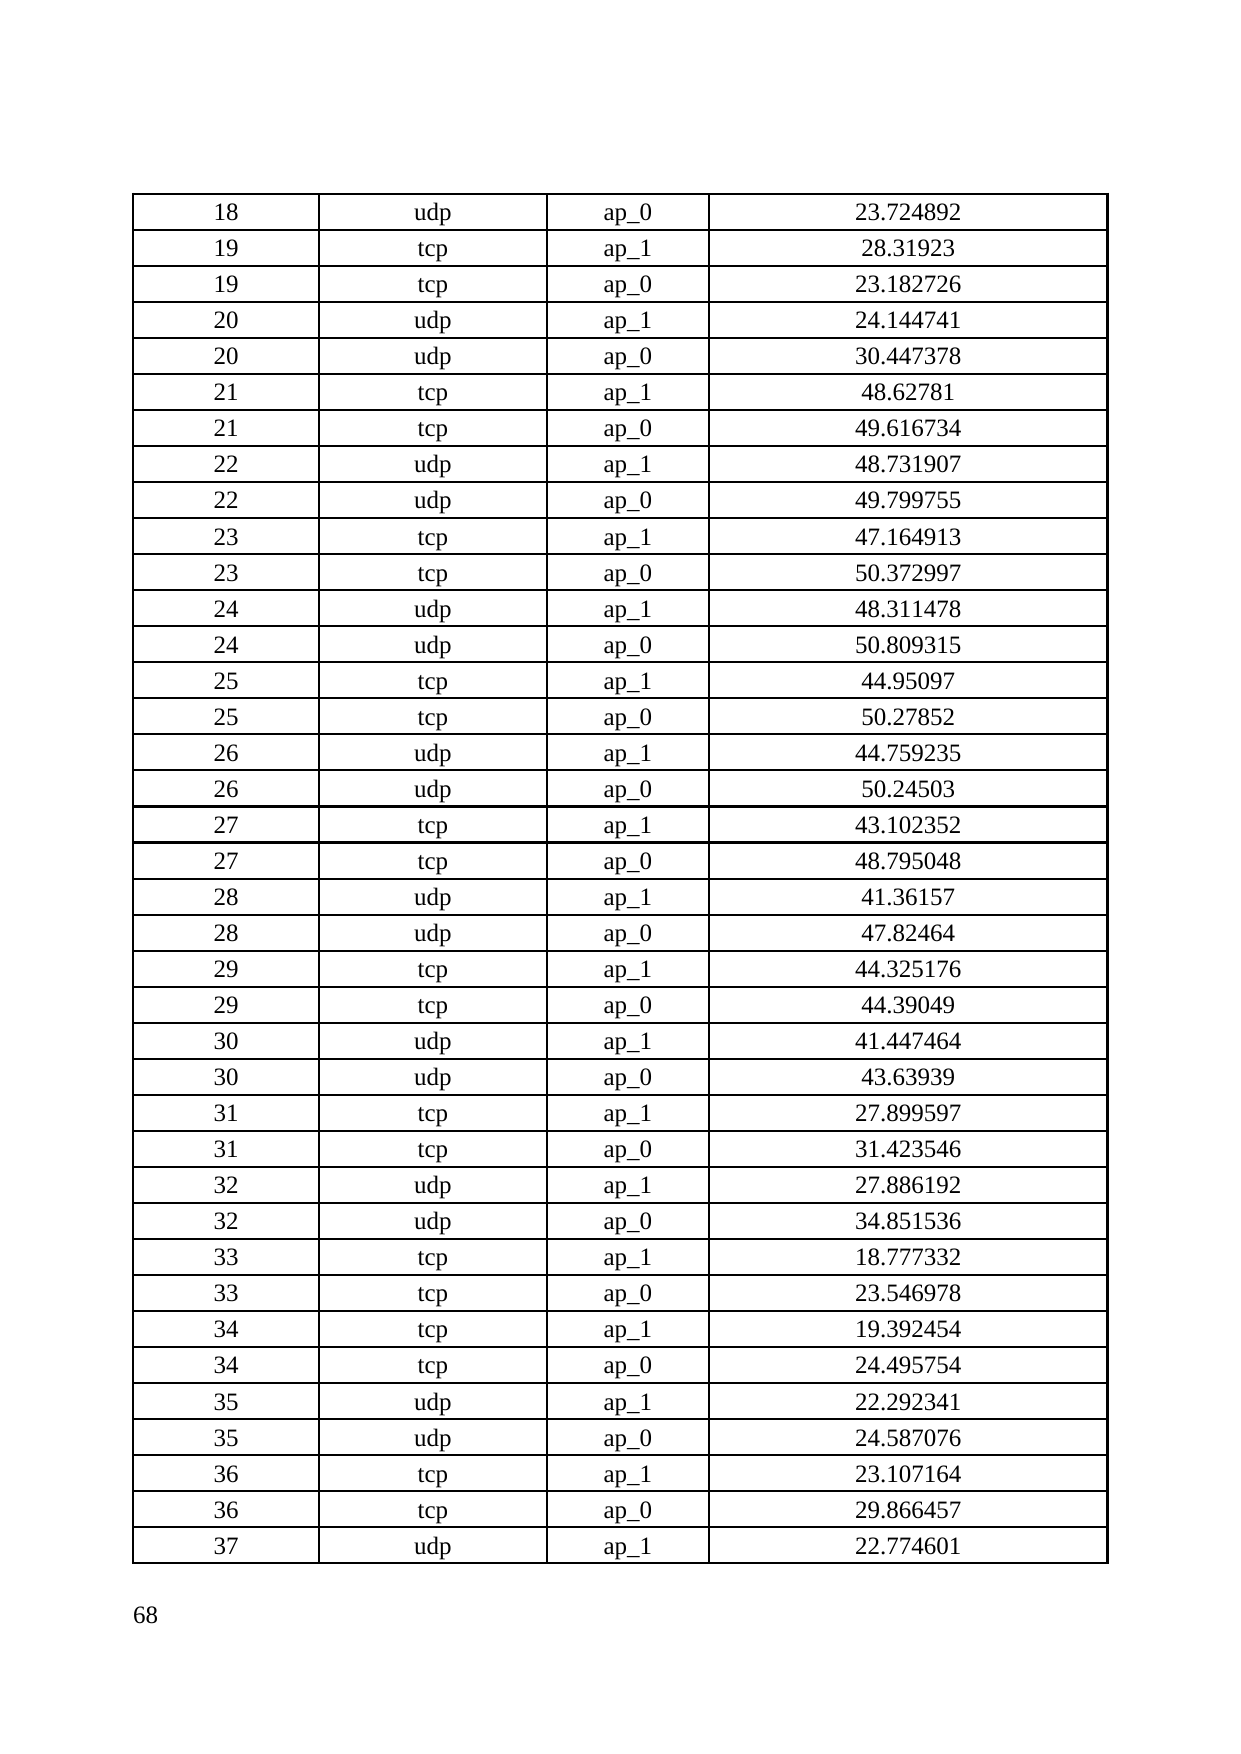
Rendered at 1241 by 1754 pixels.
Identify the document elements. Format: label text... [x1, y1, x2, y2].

table_cell 25 [134, 663, 318, 697]
table_cell 30 [134, 1060, 318, 1094]
table_cell tcp [320, 1132, 546, 1166]
table_cell ap_0 [548, 916, 708, 949]
table_cell ap_1 [548, 1168, 708, 1202]
table_cell udp [320, 735, 546, 769]
table_cell tcp [320, 663, 546, 697]
table_cell 36 [134, 1492, 318, 1526]
table_cell udp [320, 880, 546, 913]
table_cell udp [320, 1528, 546, 1562]
table_cell ap_0 [548, 411, 708, 445]
table_cell ap_0 [548, 339, 708, 373]
table_cell tcp [320, 519, 546, 553]
table_cell 23 [134, 555, 318, 589]
table_cell ap_1 [548, 735, 708, 769]
table_cell 27.886192 [710, 1168, 1106, 1202]
table_cell 29.866457 [710, 1492, 1106, 1526]
table_cell 30 [134, 1024, 318, 1058]
table_cell ap_0 [548, 1348, 708, 1382]
table_cell ap_1 [548, 1528, 708, 1562]
table_cell 28 [134, 880, 318, 913]
table_cell 31.423546 [710, 1132, 1106, 1166]
table_cell tcp [320, 808, 546, 841]
table_cell tcp [320, 988, 546, 1022]
table_cell udp [320, 627, 546, 661]
table_cell udp [320, 1024, 546, 1058]
table_cell 22.292341 [710, 1384, 1106, 1418]
table_cell 44.759235 [710, 735, 1106, 769]
table_cell ap_0 [548, 771, 708, 805]
table_cell ap_1 [548, 519, 708, 553]
table_cell 23.107164 [710, 1456, 1106, 1490]
table_cell udp [320, 447, 546, 481]
table_cell tcp [320, 231, 546, 265]
table_cell udp [320, 1204, 546, 1238]
table_cell 50.24503 [710, 771, 1106, 805]
table_cell 23.546978 [710, 1276, 1106, 1310]
table_cell ap_1 [548, 591, 708, 625]
table_cell ap_0 [548, 699, 708, 733]
table_cell ap_1 [548, 231, 708, 265]
table_cell 48.795048 [710, 844, 1106, 877]
table_cell ap_0 [548, 1204, 708, 1238]
table_cell 18.777332 [710, 1240, 1106, 1274]
table_cell ap_1 [548, 1240, 708, 1274]
table_cell 41.36157 [710, 880, 1106, 913]
table_cell 18 [134, 195, 318, 229]
table_cell ap_1 [548, 952, 708, 986]
table_cell 30.447378 [710, 339, 1106, 373]
table_cell ap_1 [548, 1024, 708, 1058]
table_cell tcp [320, 1096, 546, 1130]
table_cell tcp [320, 375, 546, 409]
table_cell 36 [134, 1456, 318, 1490]
table_cell 44.325176 [710, 952, 1106, 986]
table_cell 49.616734 [710, 411, 1106, 445]
table_cell ap_0 [548, 988, 708, 1022]
table_cell 22.774601 [710, 1528, 1106, 1562]
table_cell ap_1 [548, 808, 708, 841]
table_cell 22 [134, 447, 318, 481]
table_cell 22 [134, 483, 318, 517]
table_cell ap_0 [548, 627, 708, 661]
table_cell tcp [320, 844, 546, 877]
table_cell udp [320, 483, 546, 517]
table_cell tcp [320, 1456, 546, 1490]
table_cell 23 [134, 519, 318, 553]
table_cell 48.62781 [710, 375, 1106, 409]
table_cell tcp [320, 411, 546, 445]
table_cell tcp [320, 267, 546, 301]
table_cell ap_1 [548, 1096, 708, 1130]
table_cell ap_0 [548, 267, 708, 301]
table_cell 43.102352 [710, 808, 1106, 841]
table_cell 33 [134, 1240, 318, 1274]
table_cell 23.182726 [710, 267, 1106, 301]
table_cell 35 [134, 1420, 318, 1454]
table_cell 20 [134, 303, 318, 337]
table_cell 24 [134, 591, 318, 625]
table_cell udp [320, 1060, 546, 1094]
table_cell ap_0 [548, 1060, 708, 1094]
table_cell udp [320, 916, 546, 949]
table_cell 25 [134, 699, 318, 733]
table_cell 26 [134, 735, 318, 769]
table_cell tcp [320, 1348, 546, 1382]
table_cell tcp [320, 1492, 546, 1526]
table_cell ap_0 [548, 1420, 708, 1454]
table_cell 29 [134, 952, 318, 986]
table_cell 21 [134, 375, 318, 409]
table_cell 50.27852 [710, 699, 1106, 733]
table_cell udp [320, 771, 546, 805]
table_cell tcp [320, 952, 546, 986]
table_cell 27 [134, 808, 318, 841]
table_cell tcp [320, 699, 546, 733]
table_cell tcp [320, 1312, 546, 1346]
table_cell 41.447464 [710, 1024, 1106, 1058]
table_cell 37 [134, 1528, 318, 1562]
table_cell udp [320, 303, 546, 337]
table_cell ap_0 [548, 1492, 708, 1526]
table_cell ap_1 [548, 663, 708, 697]
table_cell 48.311478 [710, 591, 1106, 625]
table_cell 34.851536 [710, 1204, 1106, 1238]
table_cell 28.31923 [710, 231, 1106, 265]
table_cell 27 [134, 844, 318, 877]
table_cell ap_1 [548, 447, 708, 481]
table_cell 34 [134, 1348, 318, 1382]
table_cell 34 [134, 1312, 318, 1346]
table_cell udp [320, 195, 546, 229]
table_cell 33 [134, 1276, 318, 1310]
table_cell ap_0 [548, 483, 708, 517]
table_cell ap_0 [548, 1276, 708, 1310]
table_cell 19.392454 [710, 1312, 1106, 1346]
table_cell tcp [320, 1240, 546, 1274]
table_cell 23.724892 [710, 195, 1106, 229]
table_cell ap_0 [548, 195, 708, 229]
table_cell 32 [134, 1204, 318, 1238]
table_cell 50.809315 [710, 627, 1106, 661]
table_cell tcp [320, 555, 546, 589]
table_cell 50.372997 [710, 555, 1106, 589]
table_cell 20 [134, 339, 318, 373]
table_cell 24.144741 [710, 303, 1106, 337]
table_cell ap_0 [548, 1132, 708, 1166]
table_cell 26 [134, 771, 318, 805]
table_cell 24.587076 [710, 1420, 1106, 1454]
table_cell 47.82464 [710, 916, 1106, 949]
table_cell 21 [134, 411, 318, 445]
table_cell 24.495754 [710, 1348, 1106, 1382]
table_cell 44.39049 [710, 988, 1106, 1022]
table_cell ap_1 [548, 880, 708, 913]
table_cell 28 [134, 916, 318, 949]
table_cell udp [320, 1168, 546, 1202]
table_cell 48.731907 [710, 447, 1106, 481]
table_cell udp [320, 591, 546, 625]
table_cell tcp [320, 1276, 546, 1310]
table_cell 19 [134, 231, 318, 265]
table_cell ap_0 [548, 555, 708, 589]
table_cell ap_1 [548, 1312, 708, 1346]
table_cell 24 [134, 627, 318, 661]
table_cell 47.164913 [710, 519, 1106, 553]
table_cell 44.95097 [710, 663, 1106, 697]
table_cell ap_1 [548, 1384, 708, 1418]
table_cell udp [320, 1384, 546, 1418]
table_cell 31 [134, 1096, 318, 1130]
table_cell 29 [134, 988, 318, 1022]
table_cell udp [320, 339, 546, 373]
table_cell 32 [134, 1168, 318, 1202]
table_cell ap_1 [548, 303, 708, 337]
table_cell ap_0 [548, 844, 708, 877]
table_cell ap_1 [548, 375, 708, 409]
table_cell 19 [134, 267, 318, 301]
table_cell 43.63939 [710, 1060, 1106, 1094]
table_cell ap_1 [548, 1456, 708, 1490]
table_cell 35 [134, 1384, 318, 1418]
table_cell 27.899597 [710, 1096, 1106, 1130]
table_cell udp [320, 1420, 546, 1454]
table_cell 49.799755 [710, 483, 1106, 517]
table_cell 31 [134, 1132, 318, 1166]
